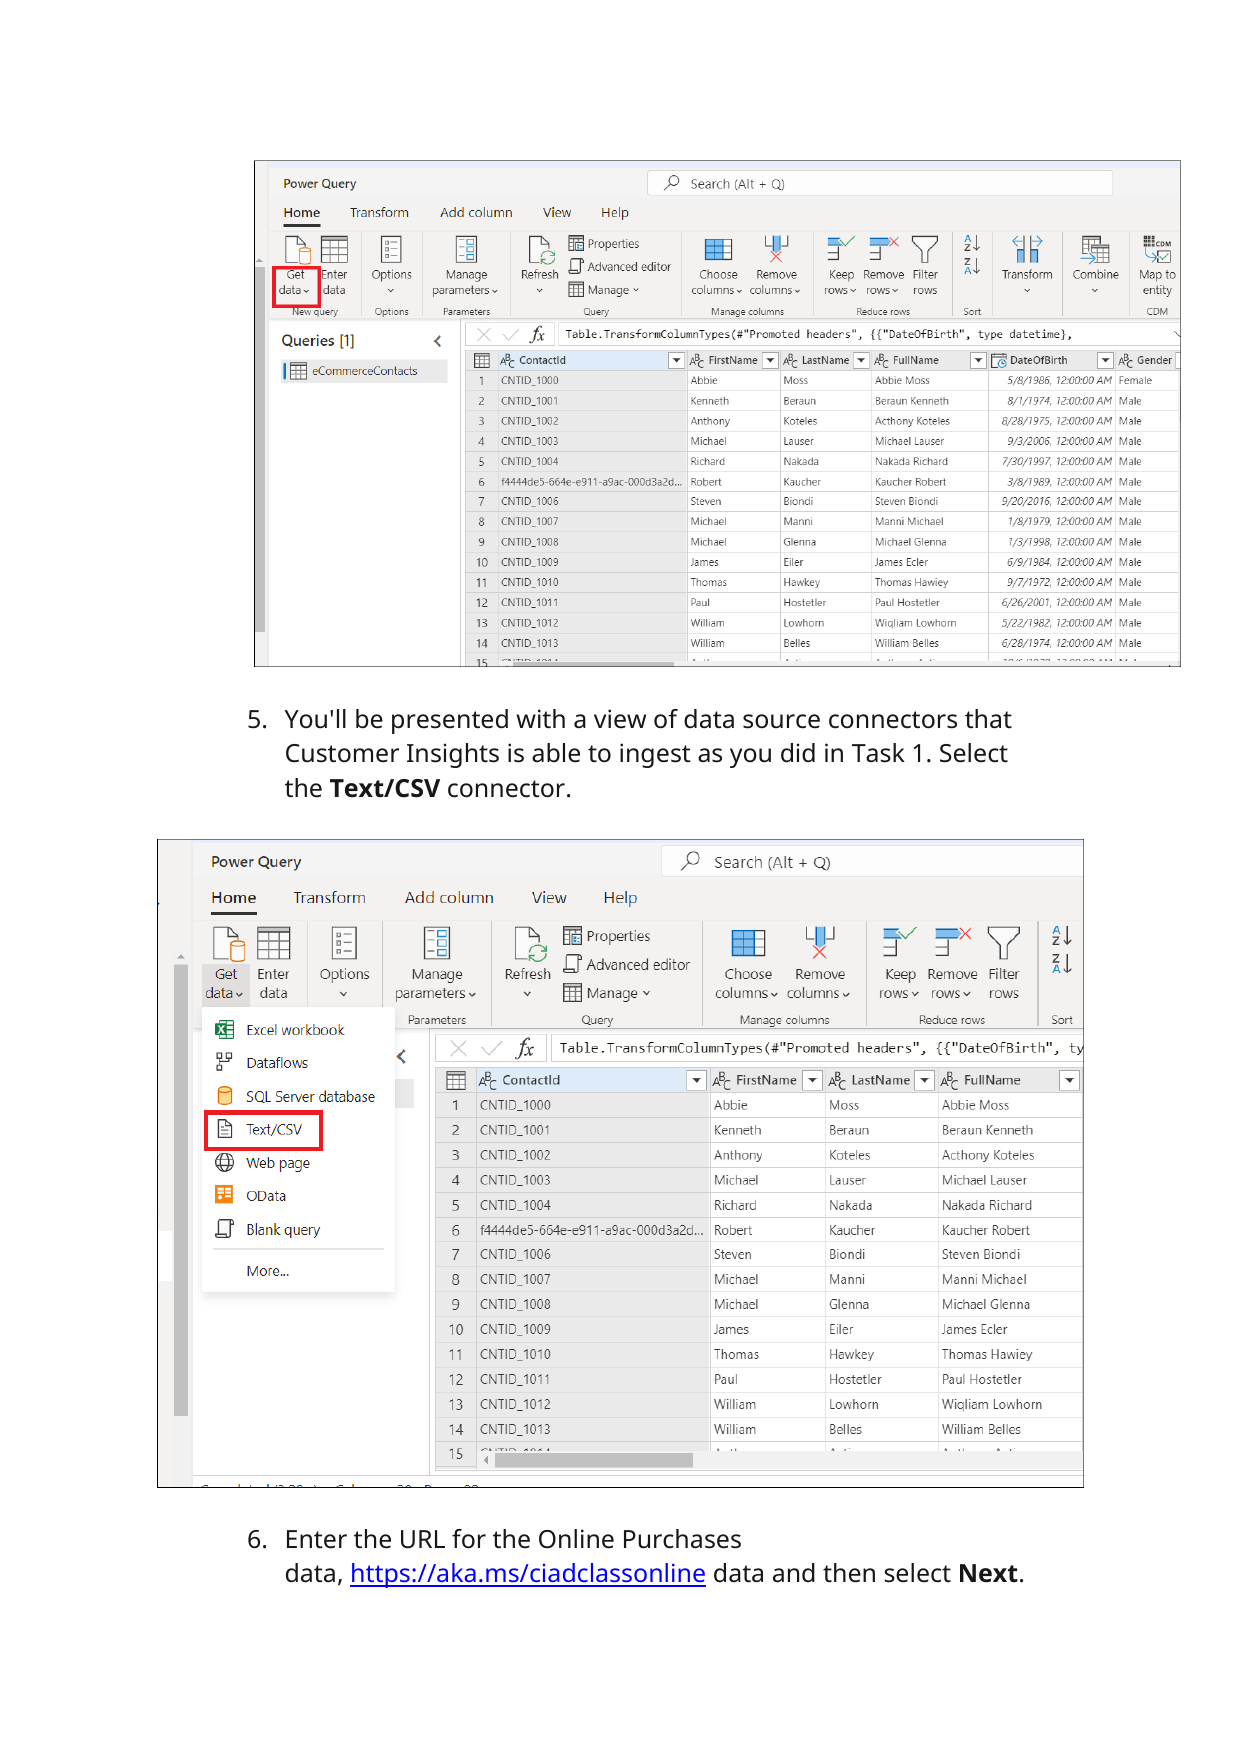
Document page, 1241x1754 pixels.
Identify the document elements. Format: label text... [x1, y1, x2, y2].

picture [150, 833, 1090, 1493]
picture [246, 150, 1187, 673]
list Enter the URL for the Online Purchases data, https://aka.ms/ciadclassonline data and then select Next. [247, 1522, 1090, 1590]
list You'll be presented with a view of data source connectors that Customer Insights is able to ingest as you did in Task 1. Select the Text/CSV connector. [247, 702, 1090, 804]
